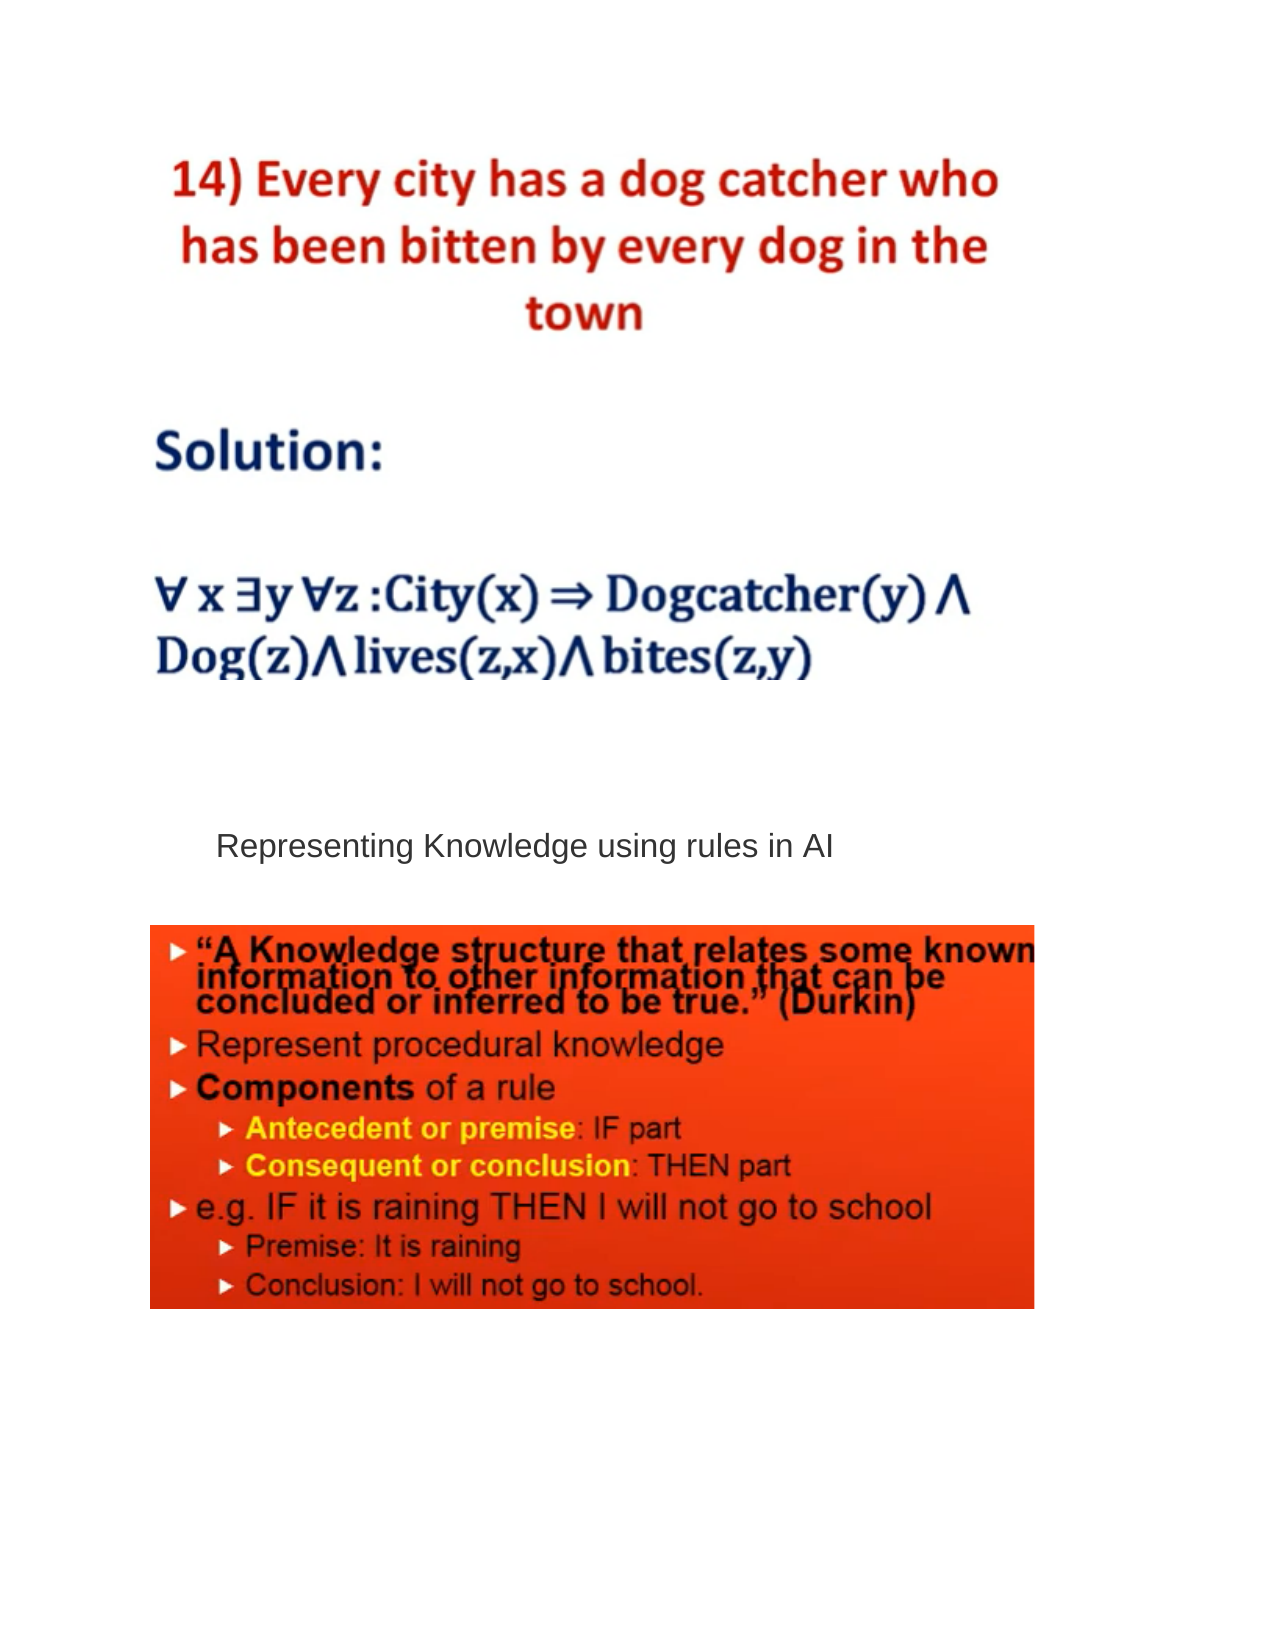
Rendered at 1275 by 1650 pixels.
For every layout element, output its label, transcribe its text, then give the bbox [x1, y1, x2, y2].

picture [150, 150, 1004, 680]
subtitle Representing Knowledge using rules in AI [150, 826, 1125, 864]
picture [150, 925, 1035, 1309]
